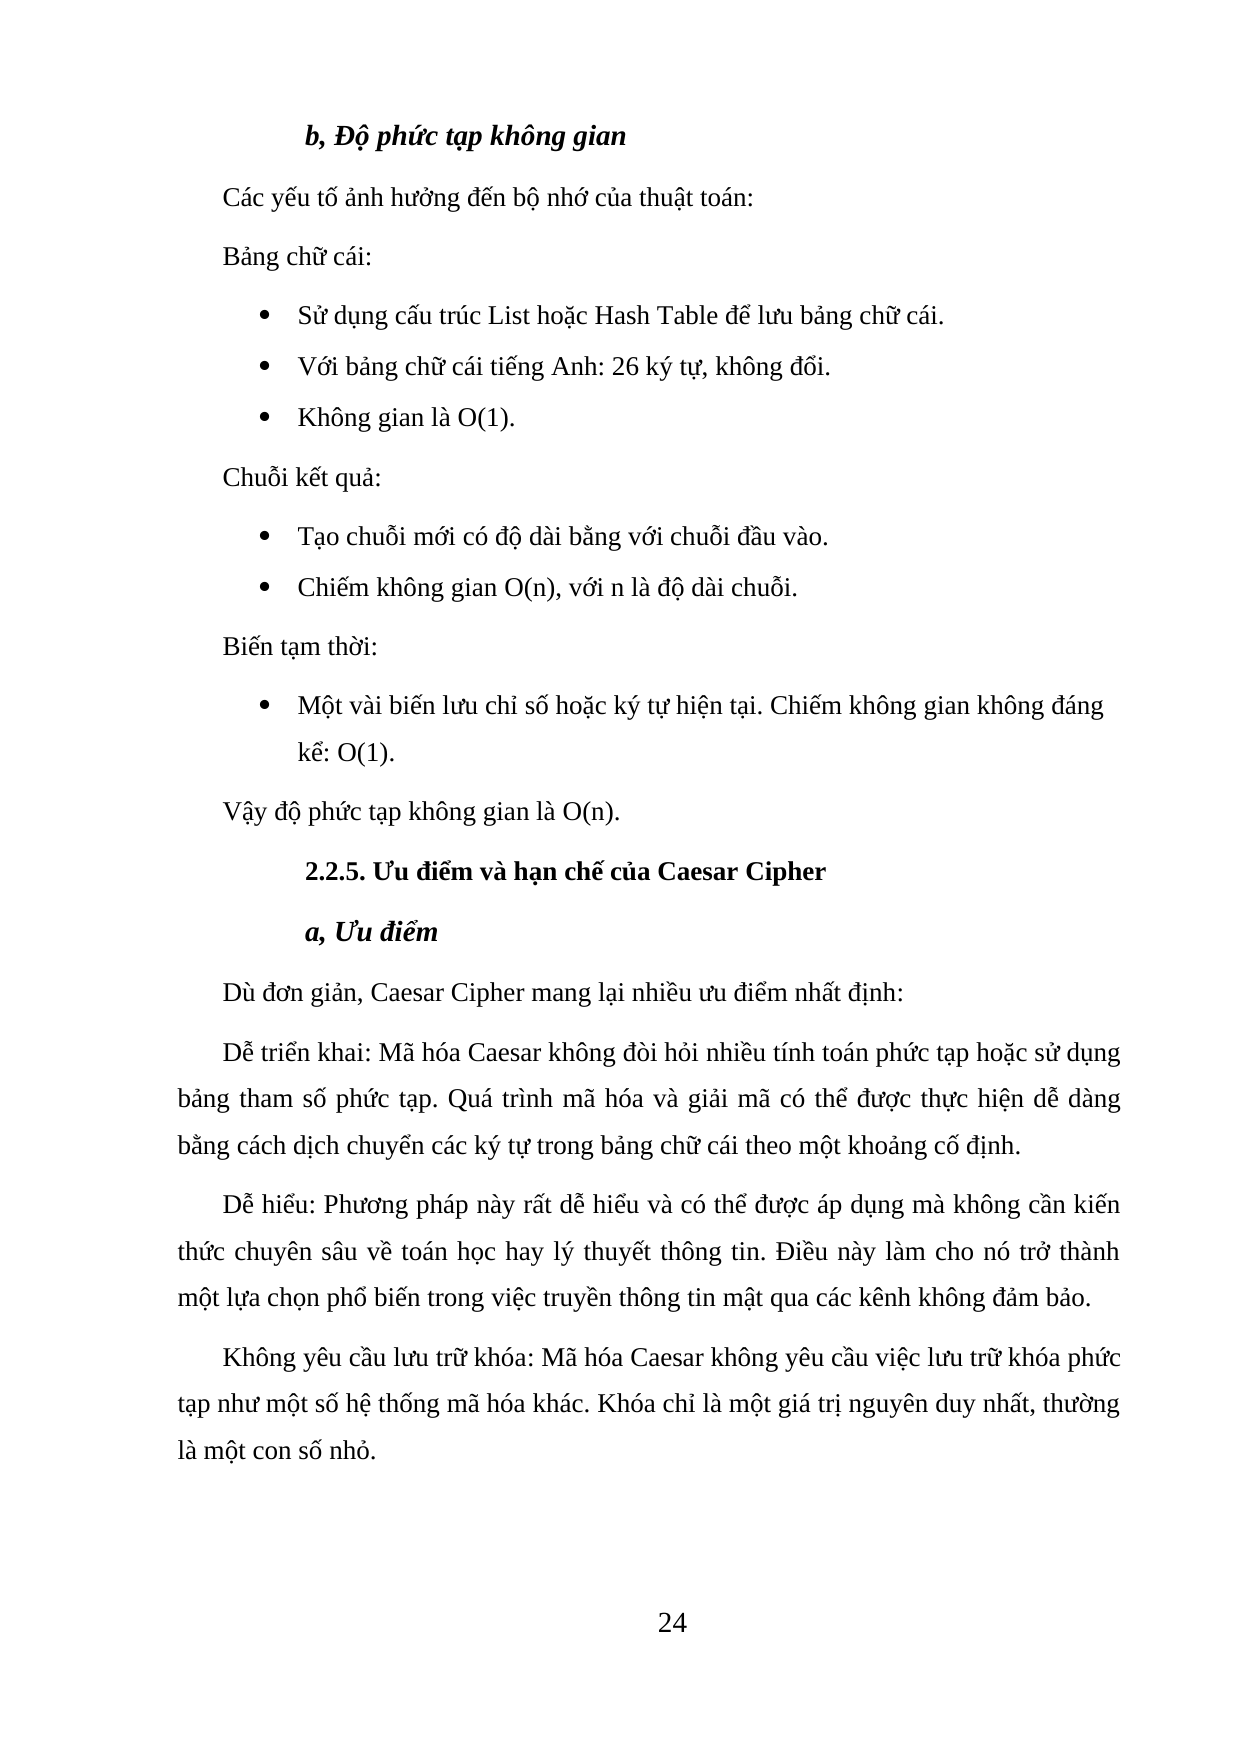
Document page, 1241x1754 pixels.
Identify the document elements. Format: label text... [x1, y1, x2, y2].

text Biến tạm thời: [177, 630, 1122, 661]
text Dễ hiểu: Phương pháp này rất dễ hiểu và có thể được áp dụng mà không cần kiến thức chuyên sâu về toán học hay lý thuyết thông tin. Điều này làm cho nó trở thành một lựa chọn phổ biến trong việc truyền thông tin mật qua các kênh không đảm bảo. [177, 1188, 1122, 1313]
subtitle Chiếm không gian O(n), với n là độ dài chuỗi. [260, 571, 1122, 602]
subtitle Ưu điểm [260, 914, 1122, 947]
text Chuỗi kết quả: [177, 461, 1122, 492]
subtitle Ưu điểm và hạn chế của Caesar Cipher [260, 854, 1122, 886]
subtitle Một vài biến lưu chỉ số hoặc ký tự hiện tại. Chiếm không gian không đáng kể: O(1). [260, 689, 1122, 767]
subtitle Với bảng chữ cái tiếng Anh: 26 ký tự, không đổi. [260, 350, 1122, 382]
text Không yêu cầu lưu trữ khóa: Mã hóa Caesar không yêu cầu việc lưu trữ khóa phức tạp như một số hệ thống mã hóa khác. Khóa chỉ là một giá trị nguyên duy nhất, thường là một con số nhỏ. [177, 1341, 1122, 1465]
text Bảng chữ cái: [177, 240, 1122, 271]
text Dù đơn giản, Caesar Cipher mang lại nhiều ưu điểm nhất định: [177, 977, 1122, 1008]
text Các yếu tố ảnh hưởng đến bộ nhớ của thuật toán: [177, 181, 1122, 212]
subtitle Tạo chuỗi mới có độ dài bằng với chuỗi đầu vào. [260, 520, 1122, 551]
subtitle Sử dụng cấu trúc List hoặc Hash Table để lưu bảng chữ cái. [260, 299, 1122, 331]
subtitle Độ phức tạp không gian [260, 118, 1122, 152]
text Dễ triển khai: Mã hóa Caesar không đòi hỏi nhiều tính toán phức tạp hoặc sử dụng bảng tham số phức tạp. Quá trình mã hóa và giải mã có thể được thực hiện dễ dàng bằng cách dịch chuyển các ký tự trong bảng chữ cái theo một khoảng cố định. [177, 1036, 1122, 1160]
subtitle Không gian là O(1). [260, 401, 1122, 433]
text Vậy độ phức tạp không gian là O(n). [177, 795, 1122, 827]
